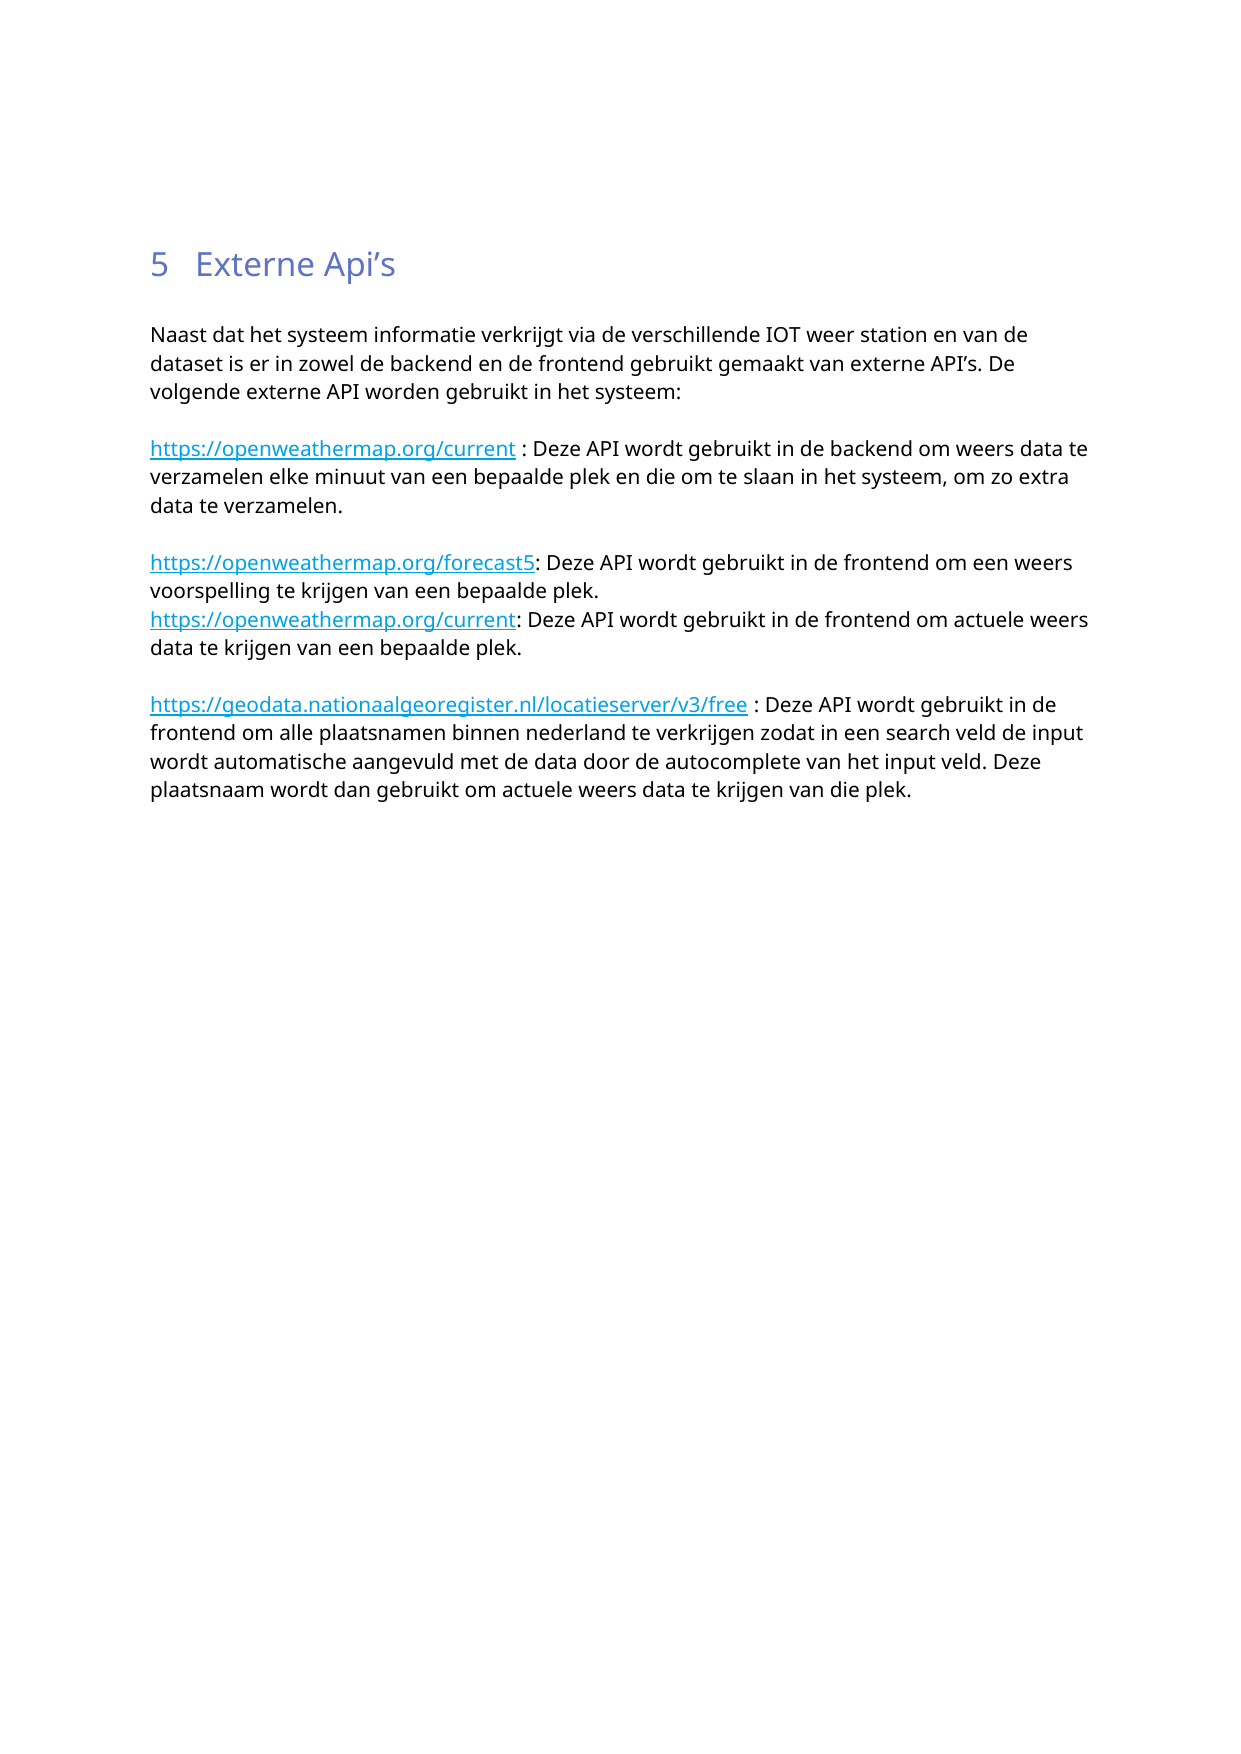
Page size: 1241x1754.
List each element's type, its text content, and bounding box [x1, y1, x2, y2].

text https://openweathermap.org/current: Deze API wordt gebruikt in de frontend om actuele weers data te krijgen van een bepaalde plek. [150, 605, 1090, 662]
subtitle Externe Api’s [150, 241, 1090, 286]
text https://openweathermap.org/current : Deze API wordt gebruikt in de backend om weers data te verzamelen elke minuut van een bepaalde plek en die om te slaan in het systeem, om zo extra data te verzamelen. [150, 434, 1090, 519]
text https://geodata.nationaalgeoregister.nl/locatieserver/v3/free : Deze API wordt gebruikt in de frontend om alle plaatsnamen binnen nederland te verkrijgen zodat in een search veld de input wordt automatische aangevuld met de data door de autocomplete van het input veld. Deze plaatsnaam wordt dan gebruikt om actuele weers data te krijgen van die plek. [150, 690, 1090, 804]
text https://openweathermap.org/forecast5: Deze API wordt gebruikt in de frontend om een weers voorspelling te krijgen van een bepaalde plek. [150, 548, 1090, 605]
text Naast dat het systeem informatie verkrijgt via de verschillende IOT weer station en van de dataset is er in zowel de backend en de frontend gebruikt gemaakt van externe API’s. De volgende externe API worden gebruikt in het systeem: [150, 320, 1090, 406]
